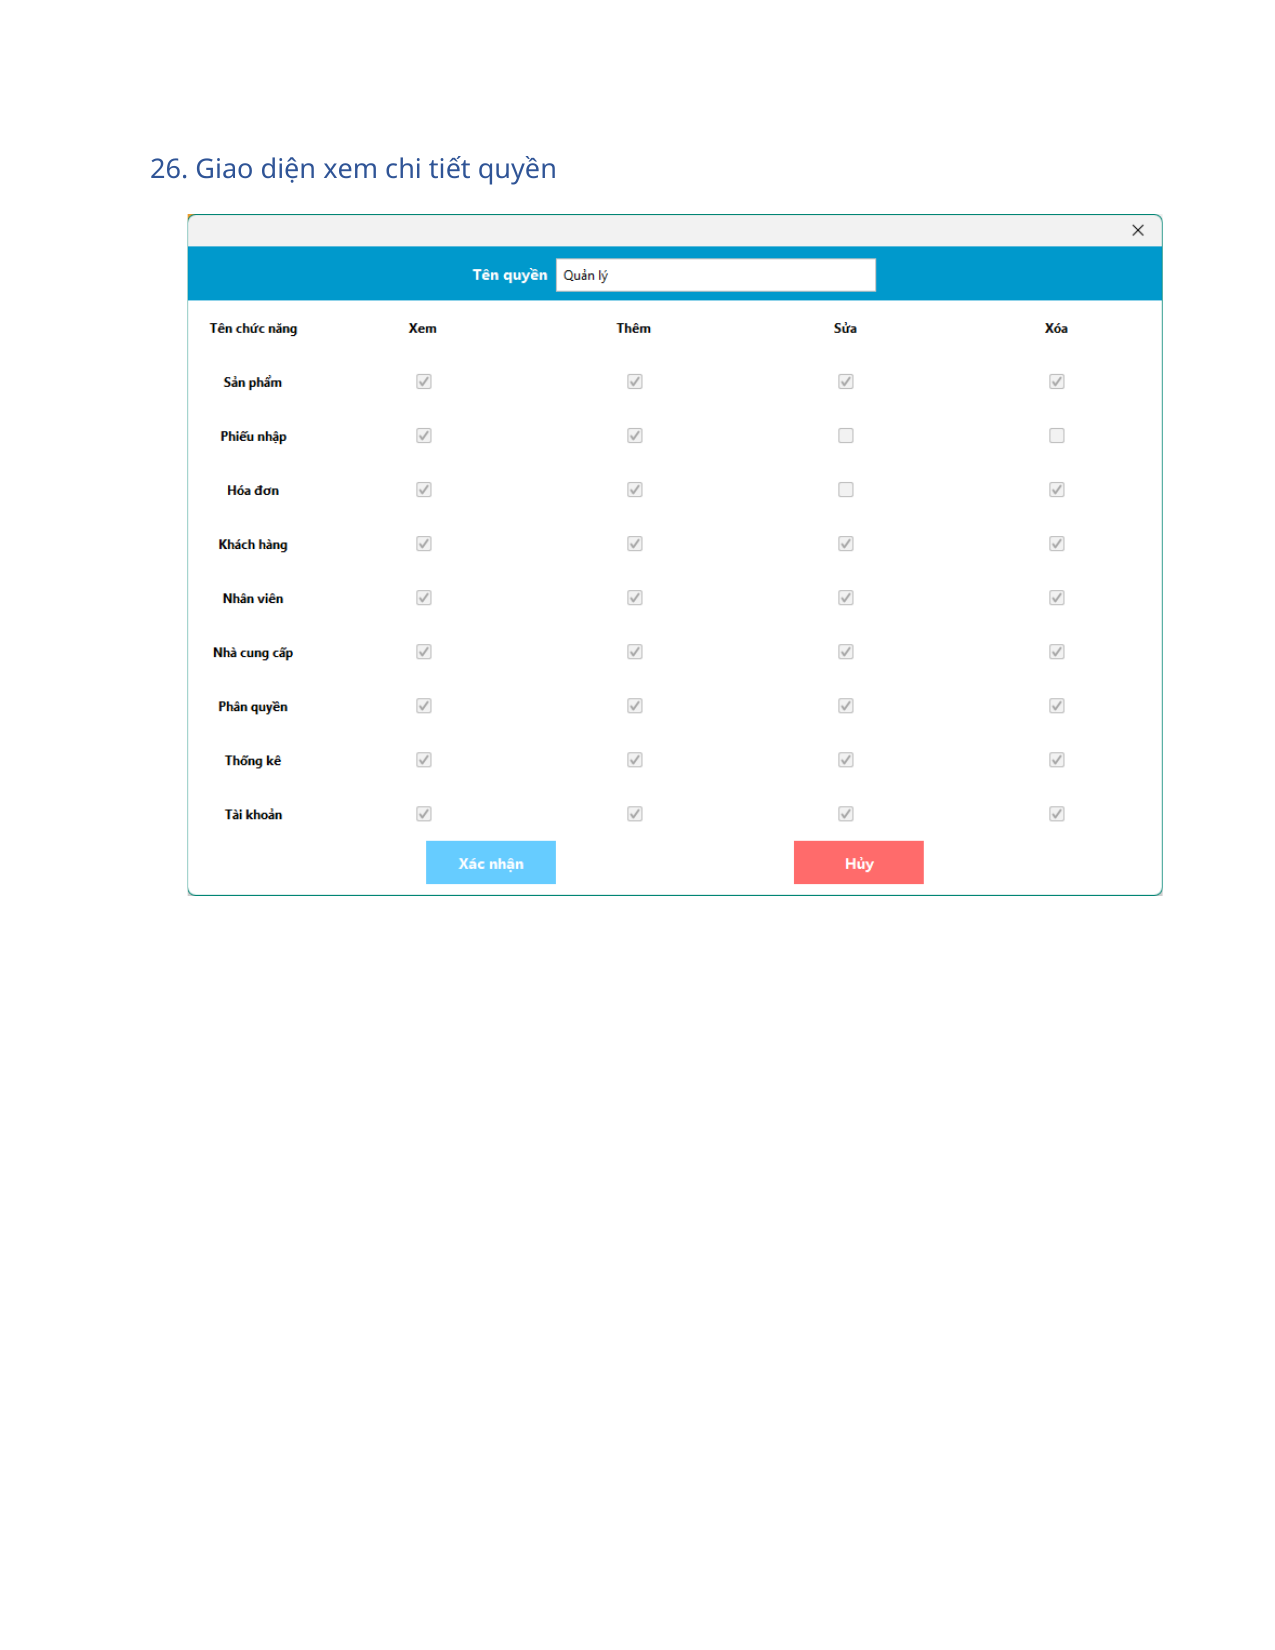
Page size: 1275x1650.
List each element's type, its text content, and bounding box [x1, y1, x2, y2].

picture [532, 270, 547, 279]
picture [187, 301, 1163, 896]
picture [474, 270, 481, 279]
picture [483, 270, 489, 279]
picture [505, 273, 529, 283]
picture [187, 214, 1163, 246]
picture [556, 259, 876, 291]
subtitle 26. Giao diện xem chi tiết quyền [150, 150, 1125, 187]
